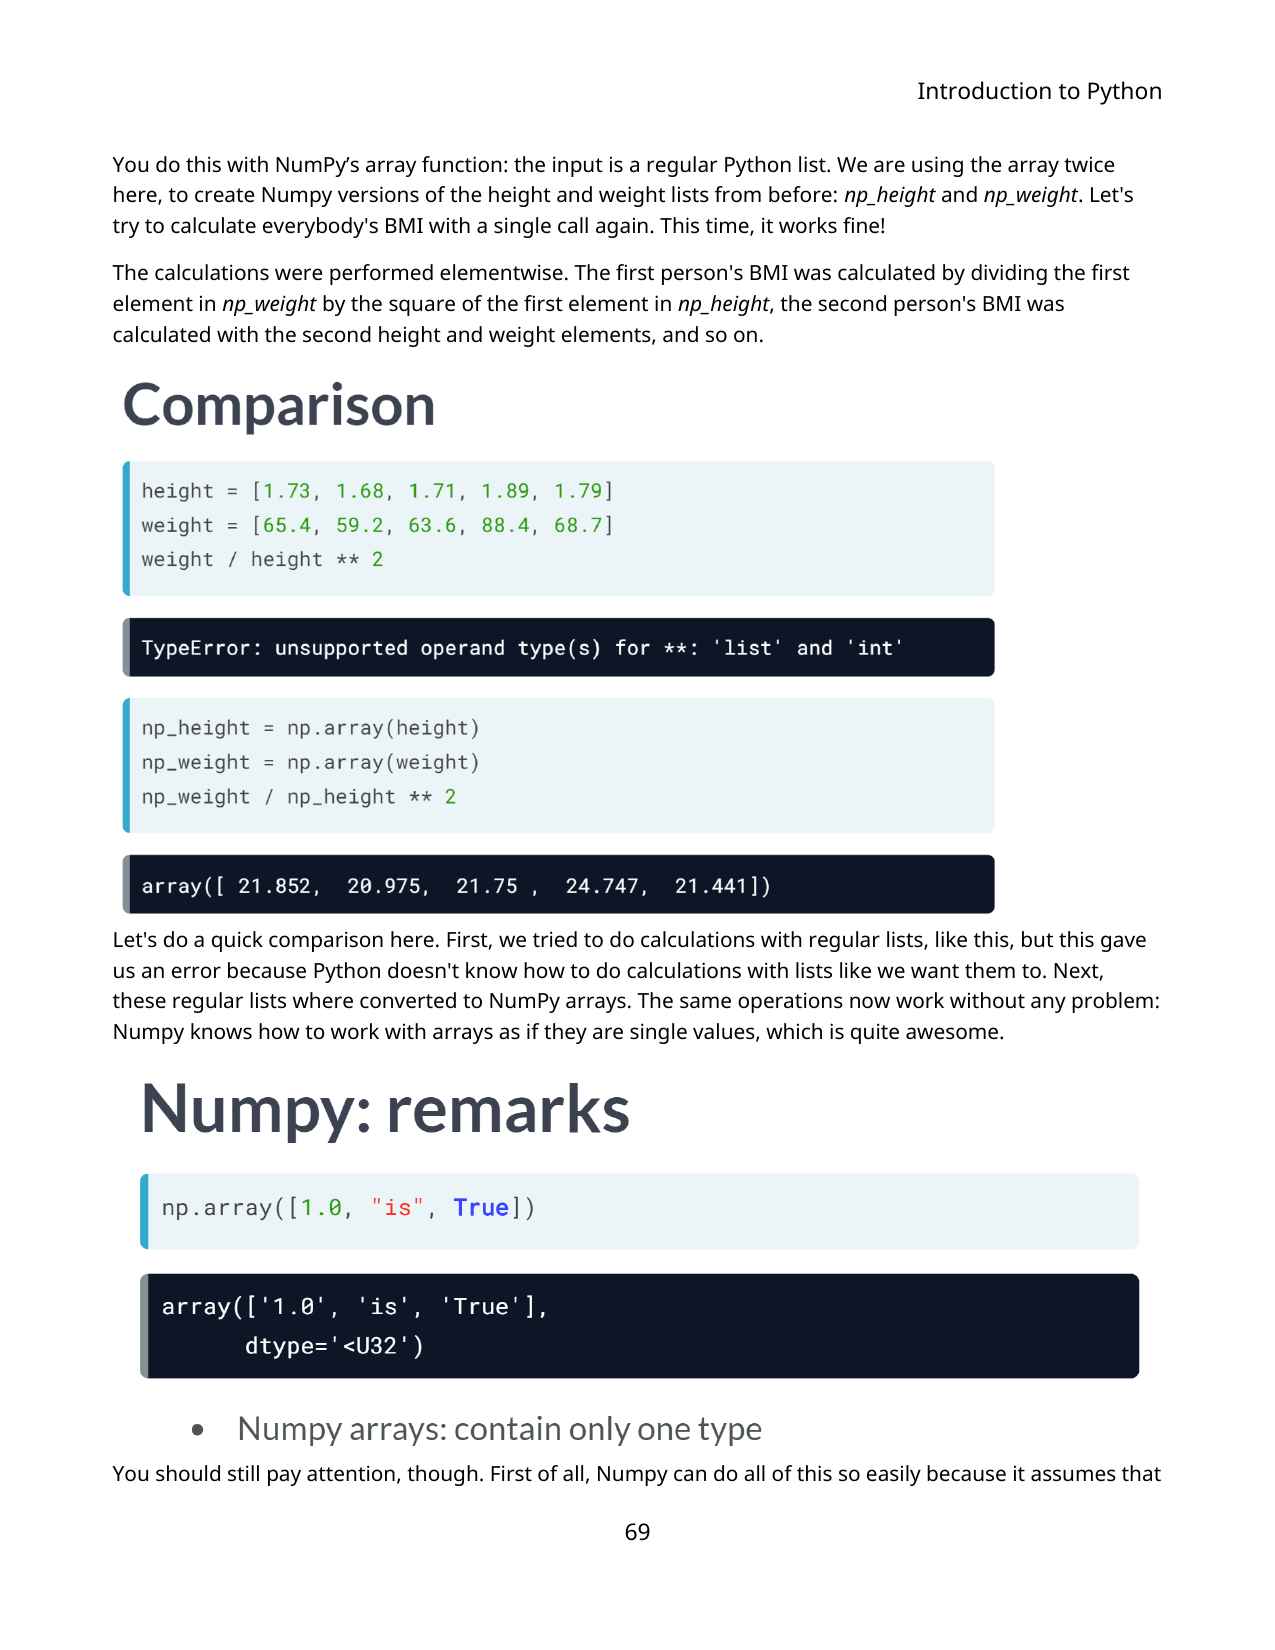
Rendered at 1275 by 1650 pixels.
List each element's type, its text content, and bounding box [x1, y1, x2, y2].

text The calculations were performed elementwise. The first person's BMI was calculated by dividing the first element in np_weight by the square of the first element in np_height, the second person's BMI was calculated with the second height and weight elements, and so on. [112, 258, 1162, 348]
picture [112, 1064, 1162, 1457]
text You do this with NumPy’s array function: the input is a regular Python list. We are using the array twice here, to create Numpy versions of the height and weight lists from before: np_height and np_weight. Let's try to calculate everybody's BMI with a single call again. This time, it works fine! [112, 150, 1162, 240]
picture [112, 367, 1007, 924]
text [112, 1457, 1162, 1488]
